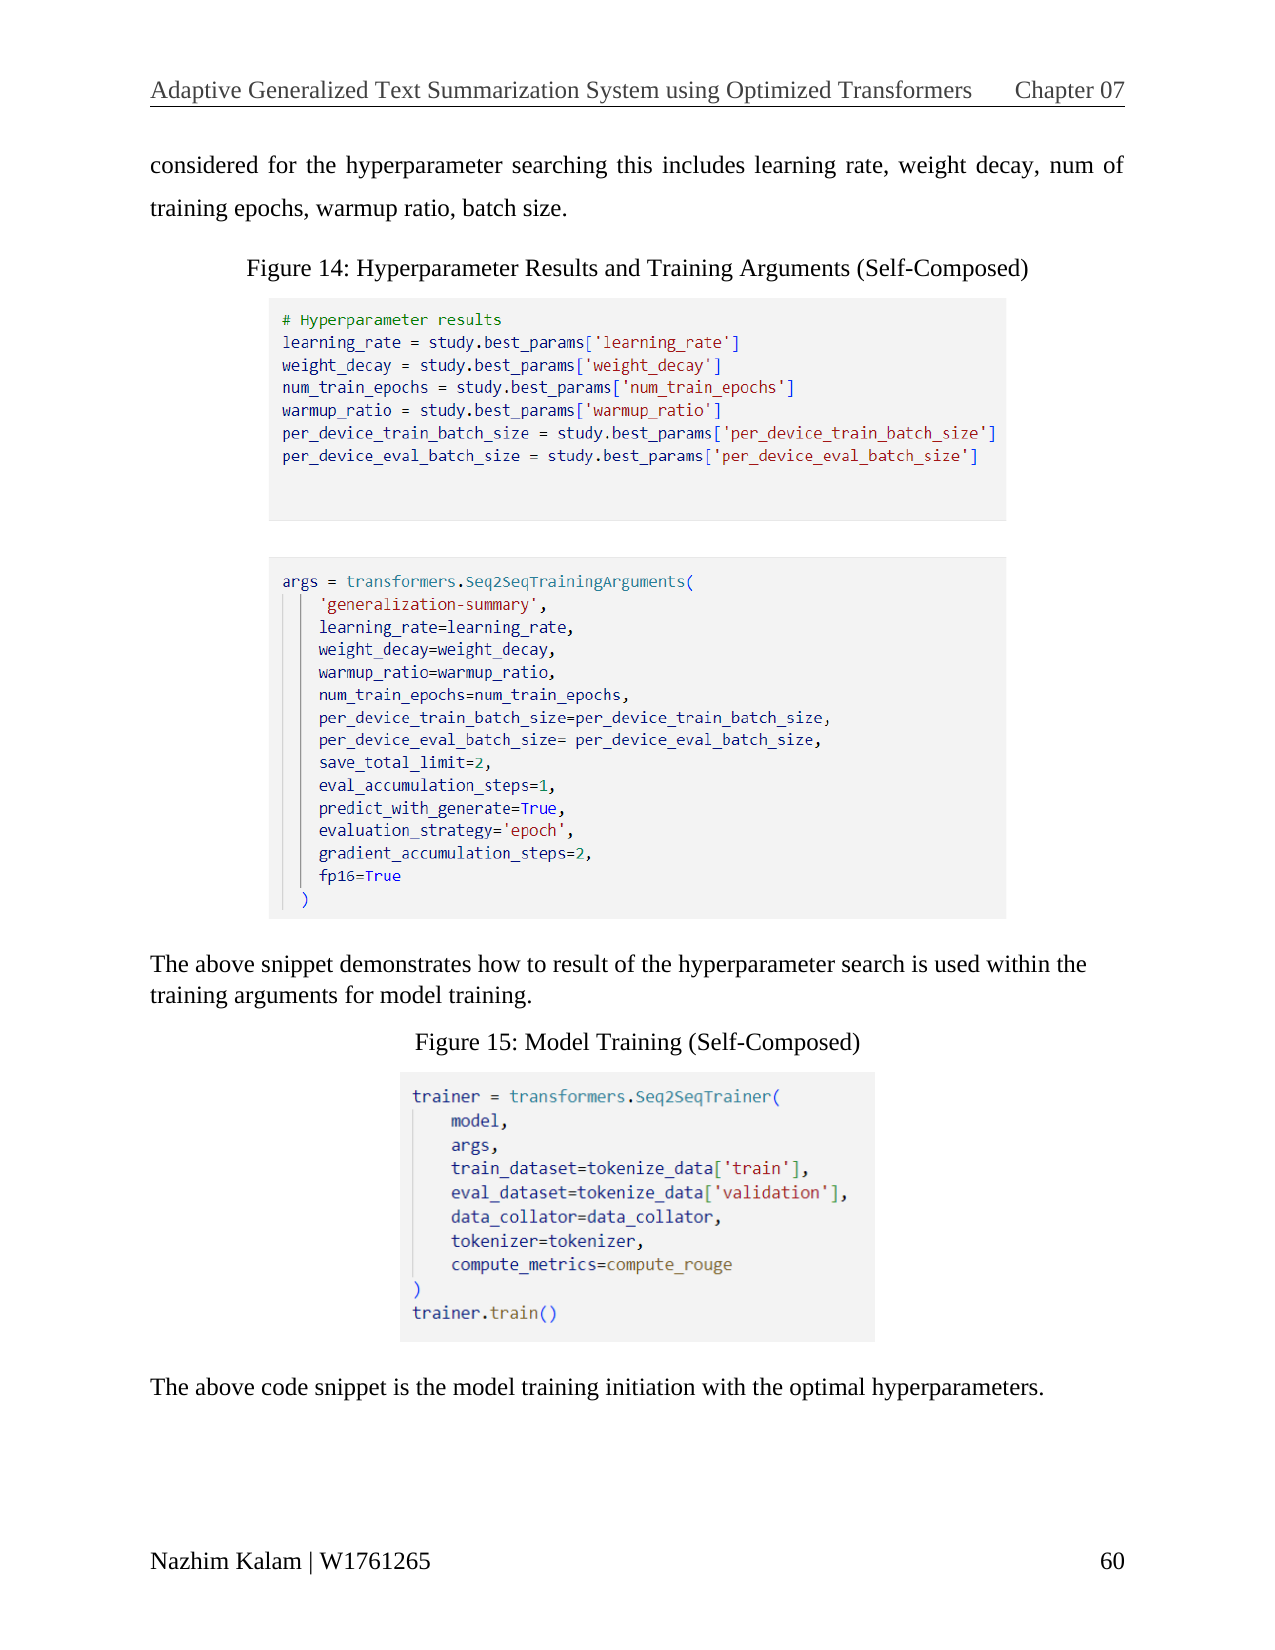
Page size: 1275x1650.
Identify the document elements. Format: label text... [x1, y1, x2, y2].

text Figure 15: Model Training (Self-Composed) [150, 1027, 1125, 1056]
text The above code snippet is the model training initiation with the optimal hyperparameters. [150, 1372, 1125, 1401]
text The above snippet demonstrates how to result of the hyperparameter search is used within the training arguments for model training. [150, 949, 1125, 1008]
picture [268, 298, 1007, 919]
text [150, 150, 1125, 222]
picture [400, 1072, 875, 1342]
text Figure 14: Hyperparameter Results and Training Arguments (Self-Composed) [150, 253, 1125, 282]
